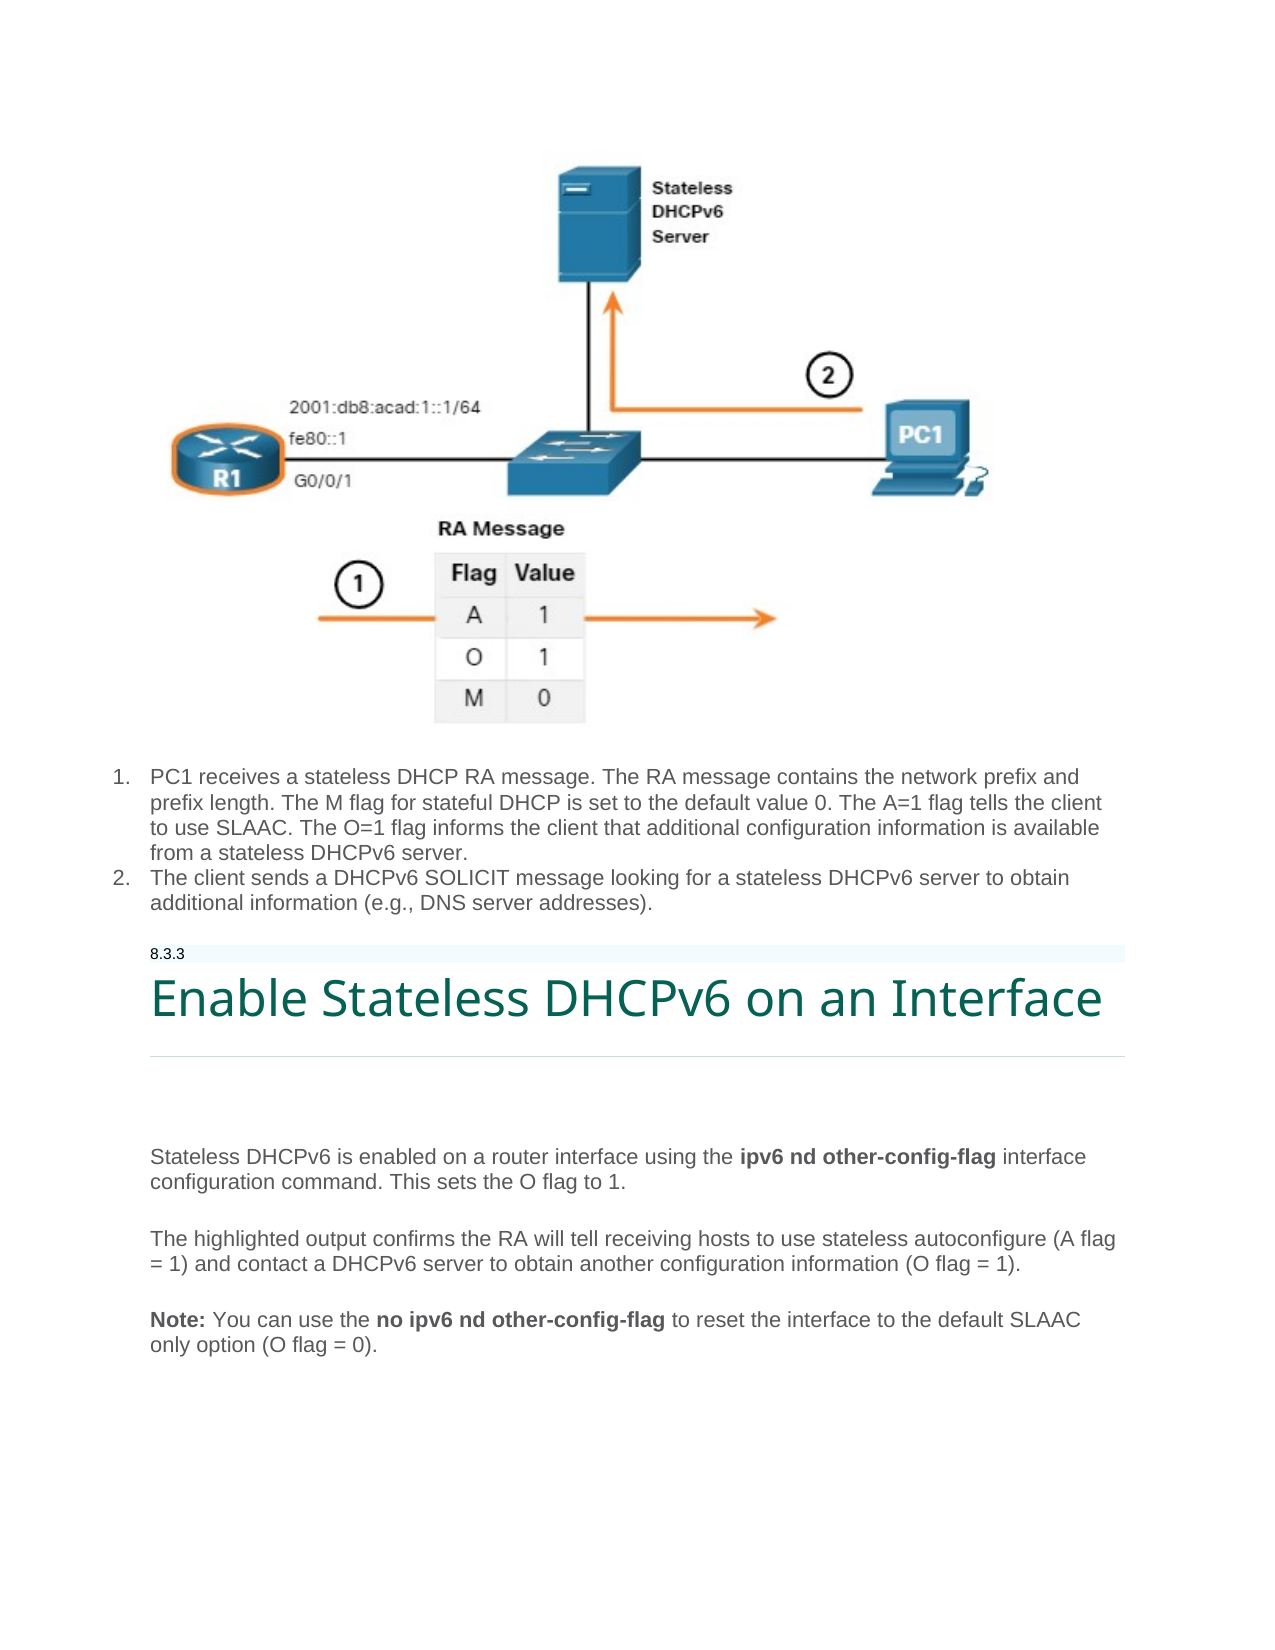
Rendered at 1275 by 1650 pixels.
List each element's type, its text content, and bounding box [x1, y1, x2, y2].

text 8.3.3 [150, 945, 1125, 963]
text The highlighted output confirms the RA will tell receiving hosts to use stateless autoconfigure (A flag = 1) and contact a DHCPv6 server to obtain another configuration information (O flag = 1). [150, 1226, 1125, 1276]
picture [150, 150, 1012, 733]
text Note: You can use the no ipv6 nd other-config-flag to reset the interface to the default SLAAC only option (O flag = 0). [150, 1307, 1125, 1358]
list The client sends a DHCPv6 SOLICIT message looking for a stateless DHCPv6 server to obtain additional information (e.g., DNS server addresses). [112, 865, 1125, 916]
list PC1 receives a stateless DHCP RA message. The RA message contains the network prefix and prefix length. The M flag for stateful DHCP is set to the default value 0. The A=1 flag tells the client to use SLAAC. The O=1 flag informs the client that additional configuration information is available from a stateless DHCPv6 server. [112, 764, 1125, 865]
text Stateless DHCPv6 is enabled on a router interface using the ipv6 nd other-config-flag interface configuration command. This sets the O flag to 1. [150, 1144, 1125, 1194]
subtitle Enable Stateless DHCPv6 on an Interface [150, 963, 1125, 1056]
